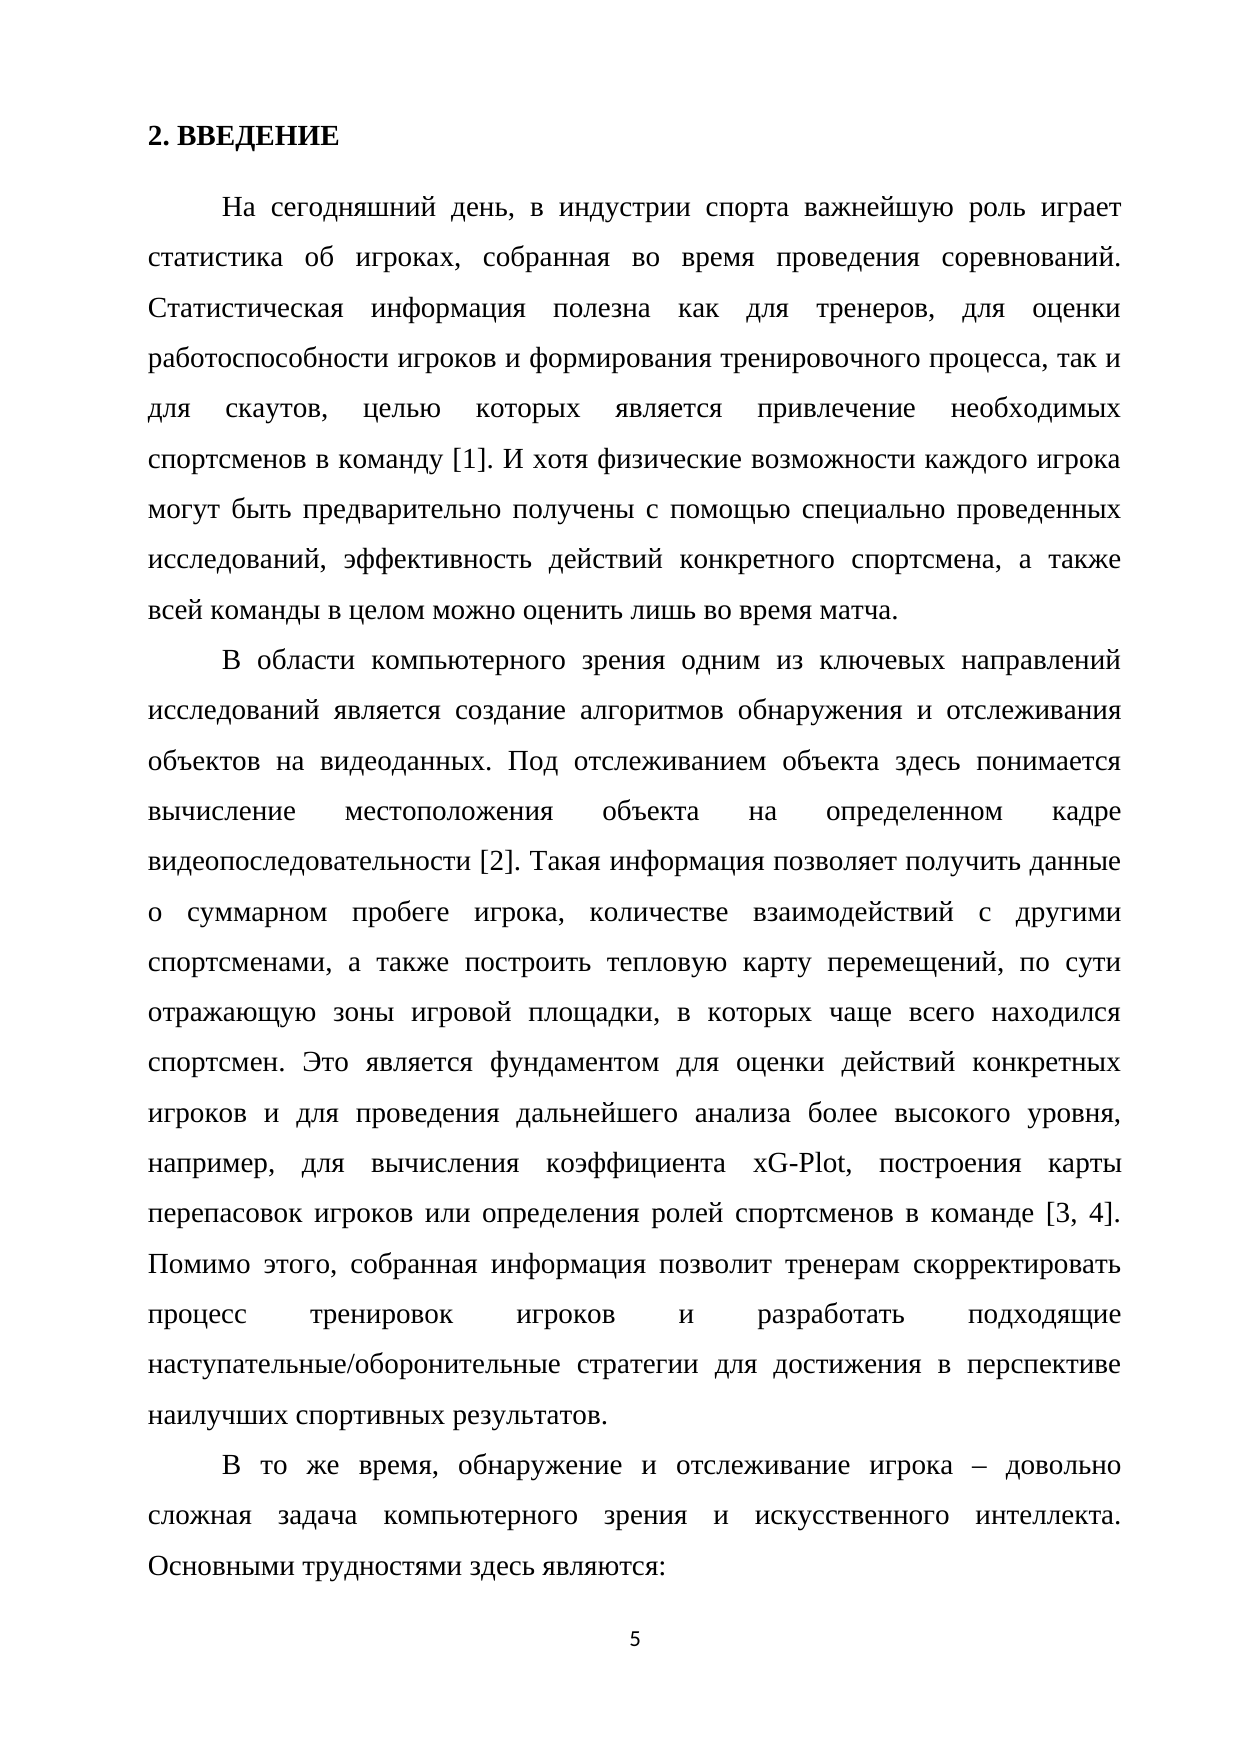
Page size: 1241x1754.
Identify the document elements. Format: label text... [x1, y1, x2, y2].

text На сегодняшний день, в индустрии спорта важнейшую роль играет статистика об игроках, собранная во время проведения соревнований. Статистическая информация полезна как для тренеров, для оценки работоспособности игроков и формирования тренировочного процесса, так и для скаутов, целью которых является привлечение необходимых спортсменов в команду [1]. И хотя физические возможности каждого игрока могут быть предварительно получены с помощью специально проведенных исследований, эффективность действий конкретного спортсмена, а также всей команды в целом можно оценить лишь во время матча. [148, 189, 1122, 625]
text В области компьютерного зрения одним из ключевых направлений исследований является создание алгоритмов обнаружения и отслеживания объектов на видеоданных. Под отслеживанием объекта здесь понимается вычисление местоположения объекта на определенном кадре видеопоследовательности [2]. Такая информация позволяет получить данные о суммарном пробеге игрока, количестве взаимодействий с другими спортсменами, а также построить тепловую карту перемещений, по сути отражающую зоны игровой площадки, в которых чаще всего находился спортсмен. Это является фундаментом для оценки действий конкретных игроков и для проведения дальнейшего анализа более высокого уровня, например, для вычисления коэффициента xG-Plot, построения карты перепасовок игроков или определения ролей спортсменов в команде [3, 4]. Помимо этого, собранная информация позволит тренерам скорректировать процесс тренировок игроков и разработать подходящие наступательные/оборонительные стратегии для достижения в перспективе наилучших спортивных результатов. [148, 642, 1122, 1430]
text В то же время, обнаружение и отслеживание игрока – довольно сложная задача компьютерного зрения и искусственного интеллекта. Основными трудностями здесь являются: [148, 1447, 1122, 1581]
text 2. ВВЕДЕНИЕ [148, 118, 1122, 152]
